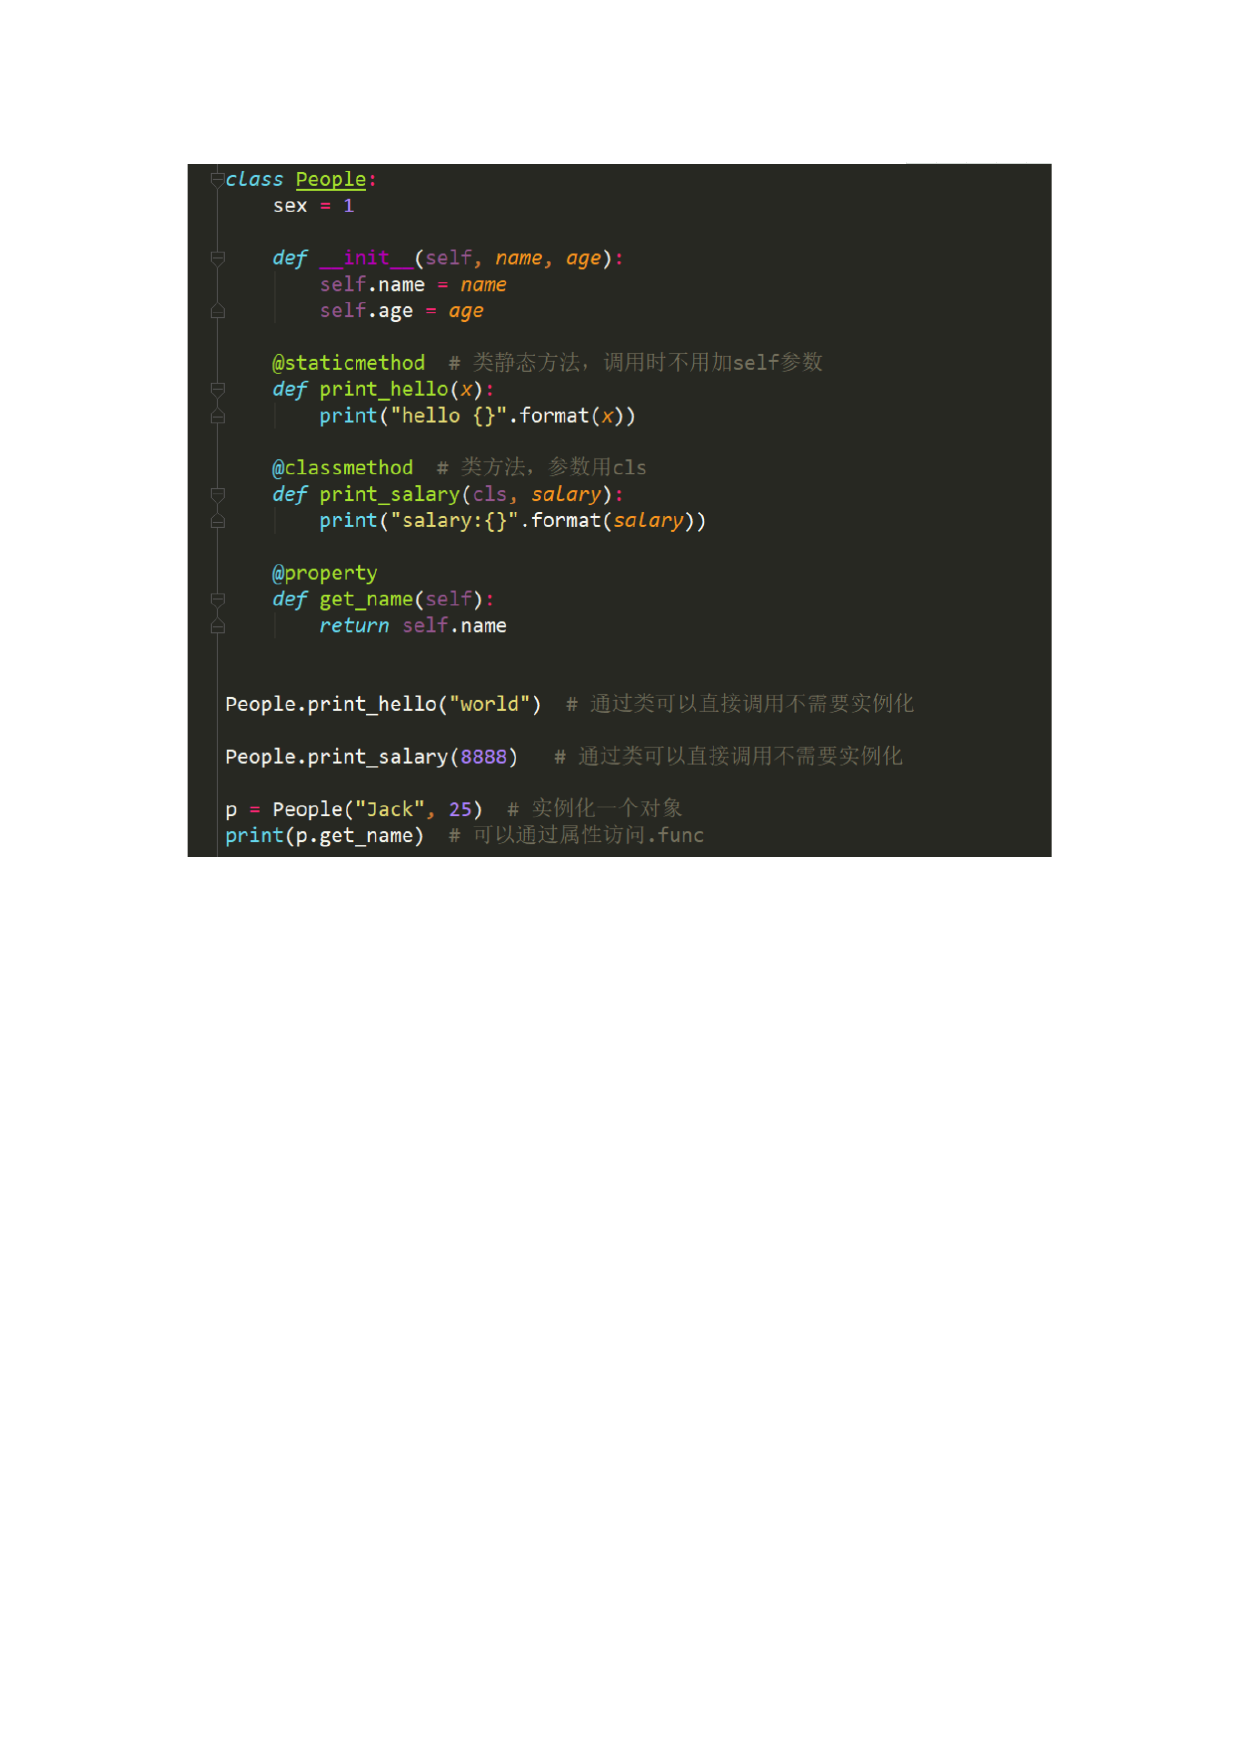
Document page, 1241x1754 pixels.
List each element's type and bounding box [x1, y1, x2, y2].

picture [187, 162, 1052, 857]
